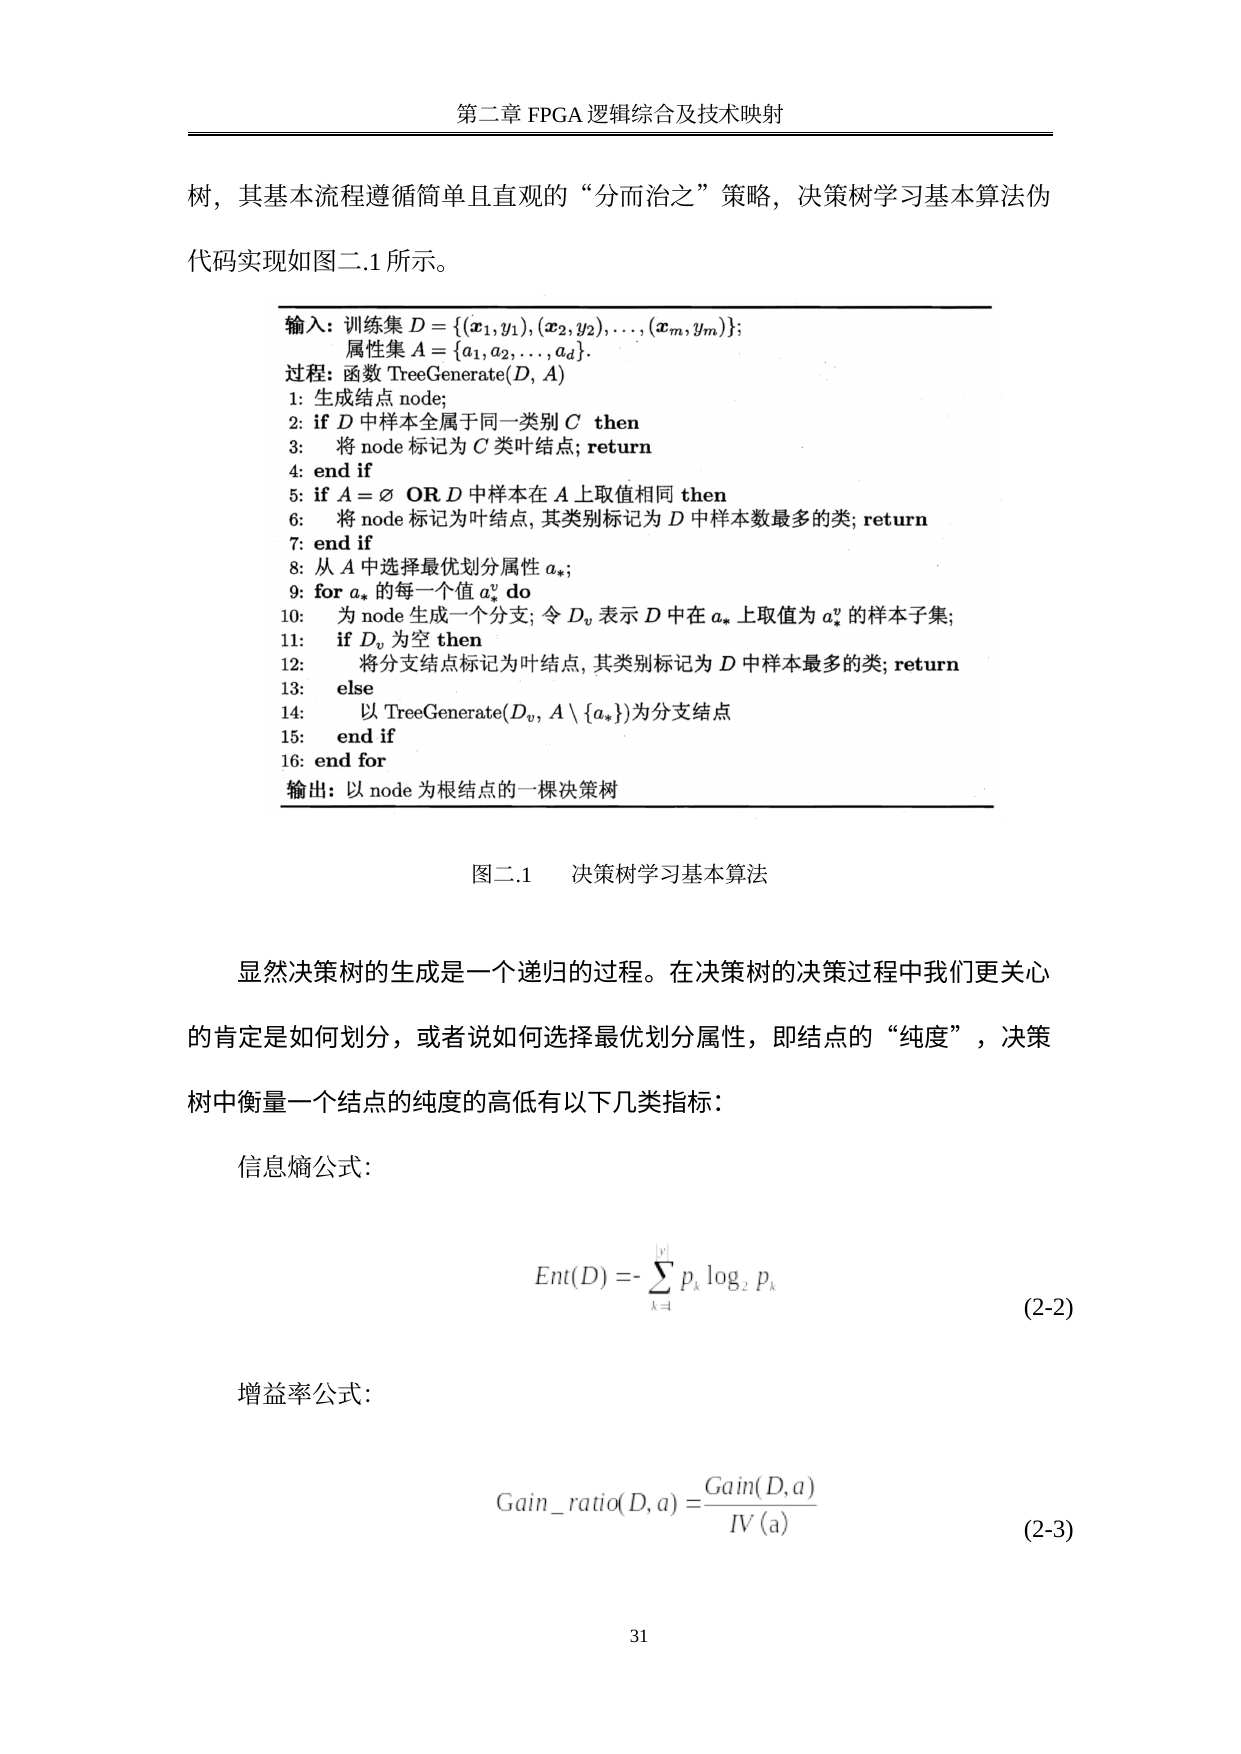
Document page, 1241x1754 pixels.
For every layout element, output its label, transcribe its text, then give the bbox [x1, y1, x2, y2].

text 显然决策树的生成是一个递归的过程。在决策树的决策过程中我们更关心的肯定是如何划分，或者说如何选择最优划分属性，即结点的“纯度”，决策树中衡量一个结点的纯度的高低有以下几类指标： [187, 938, 1053, 1133]
text 增益率公式： [187, 1360, 1053, 1425]
text 决策树学习基本算法 [187, 857, 1053, 889]
text (2-3) [187, 1458, 1053, 1555]
text 信息熵公式： [187, 1133, 1053, 1198]
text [187, 162, 1053, 292]
picture [263, 292, 1003, 819]
text (2-2) [187, 1230, 1053, 1328]
